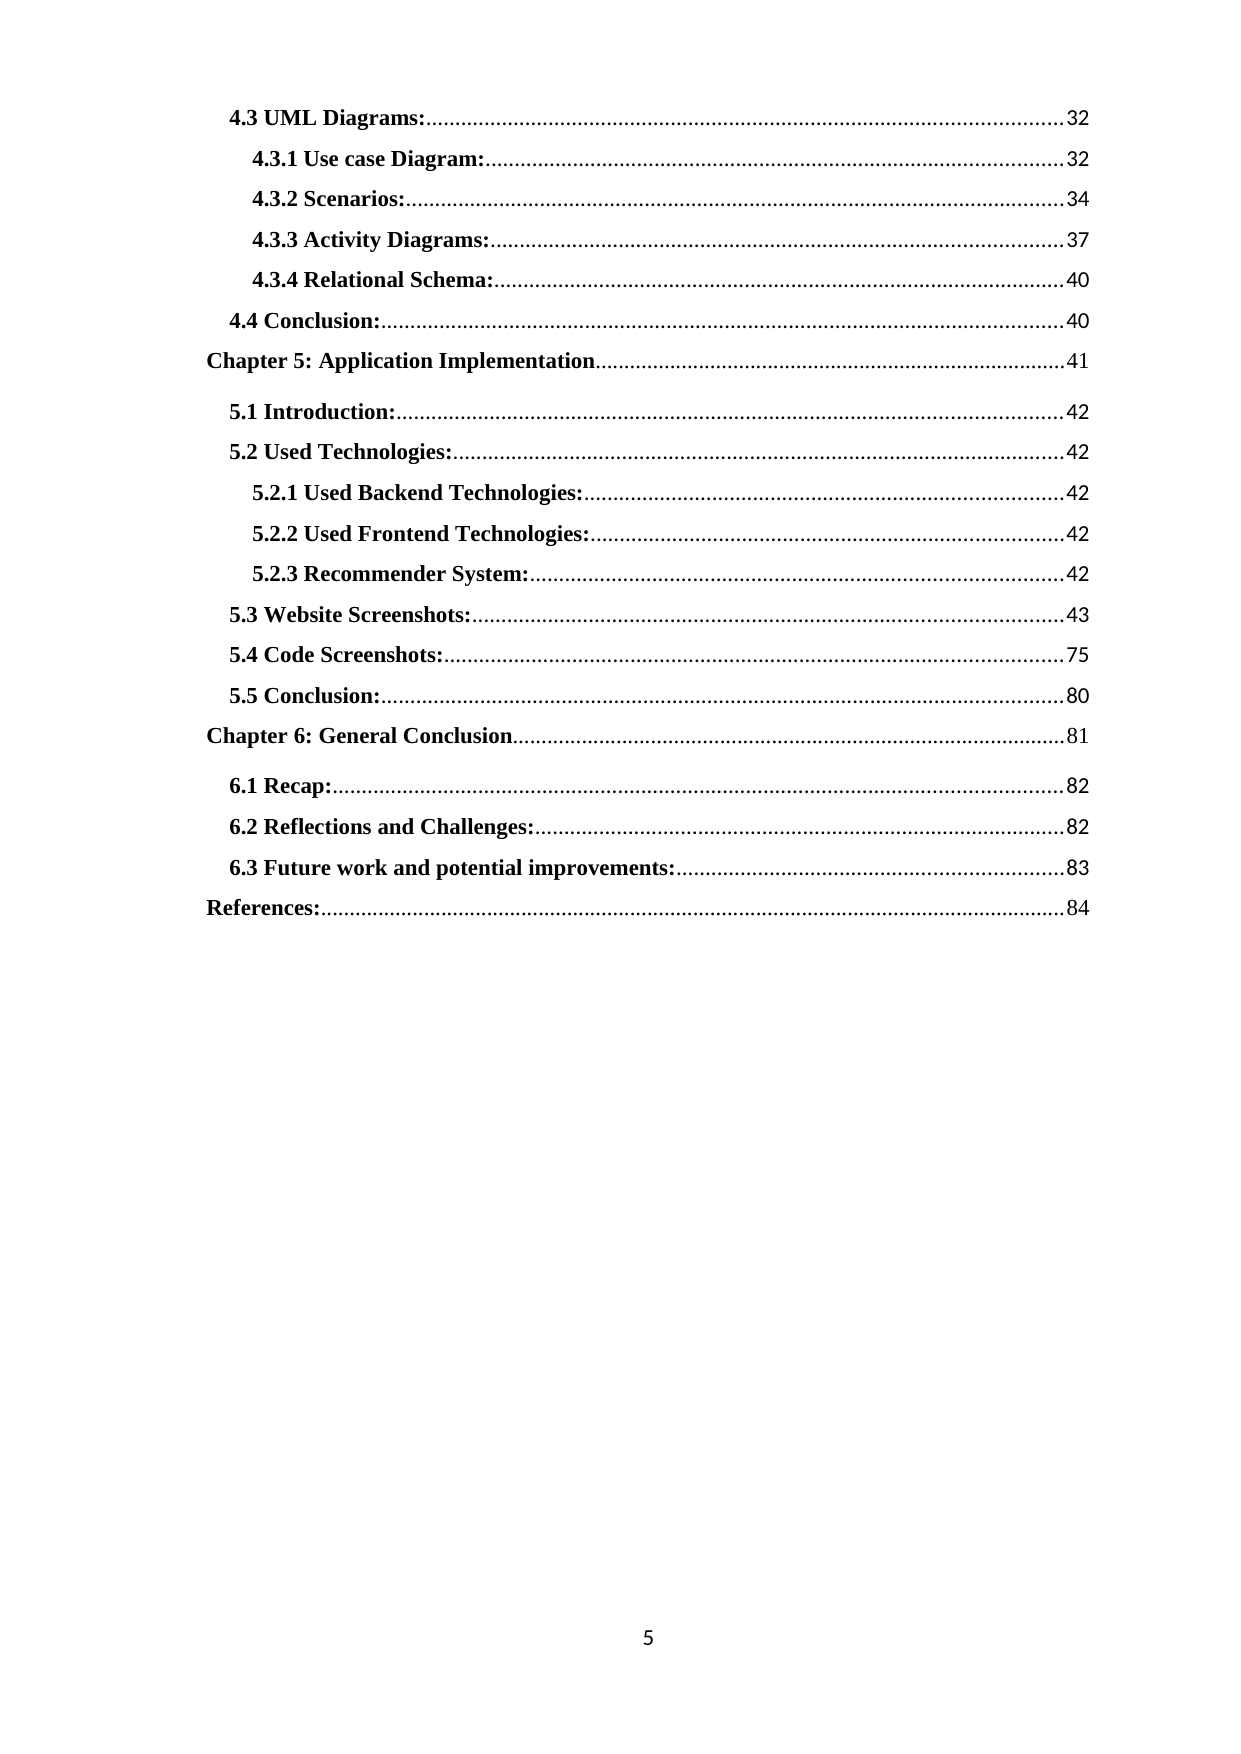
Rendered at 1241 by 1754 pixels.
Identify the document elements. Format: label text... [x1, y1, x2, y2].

text 5.2.1 Used Backend Technologies: 42 [252, 478, 1090, 506]
text 6.2 Reflections and Challenges: 82 [229, 812, 1090, 840]
text 5.2.3 Recommender System: 42 [252, 559, 1090, 587]
text 6.3 Future work and potential improvements: 83 [229, 853, 1090, 881]
text 4.3.4 Relational Schema: 40 [252, 266, 1090, 294]
text 5.4 Code Screenshots: 75 [229, 641, 1090, 668]
text 5.2 Used Technologies: 42 [229, 437, 1090, 465]
text Chapter 5: Application Implementation 41 [206, 347, 1090, 373]
text Chapter 6: General Conclusion 81 [206, 722, 1090, 748]
text 4.3.1 Use case Diagram: 32 [252, 144, 1090, 172]
text 4.3.2 Scenarios: 34 [252, 184, 1090, 212]
text 4.3.3 Activity Diagrams: 37 [252, 225, 1090, 253]
text 4.4 Conclusion: 40 [229, 306, 1090, 334]
text 4.3 UML Diagrams: 32 [229, 103, 1090, 131]
text 5.5 Conclusion: 80 [229, 681, 1090, 709]
text 5.2.2 Used Frontend Technologies: 42 [252, 519, 1090, 547]
text References: 84 [206, 893, 1090, 920]
text 5.1 Introduction: 42 [229, 397, 1090, 425]
text 6.1 Recap: 82 [229, 772, 1090, 800]
text 5.3 Website Screenshots: 43 [229, 600, 1090, 628]
